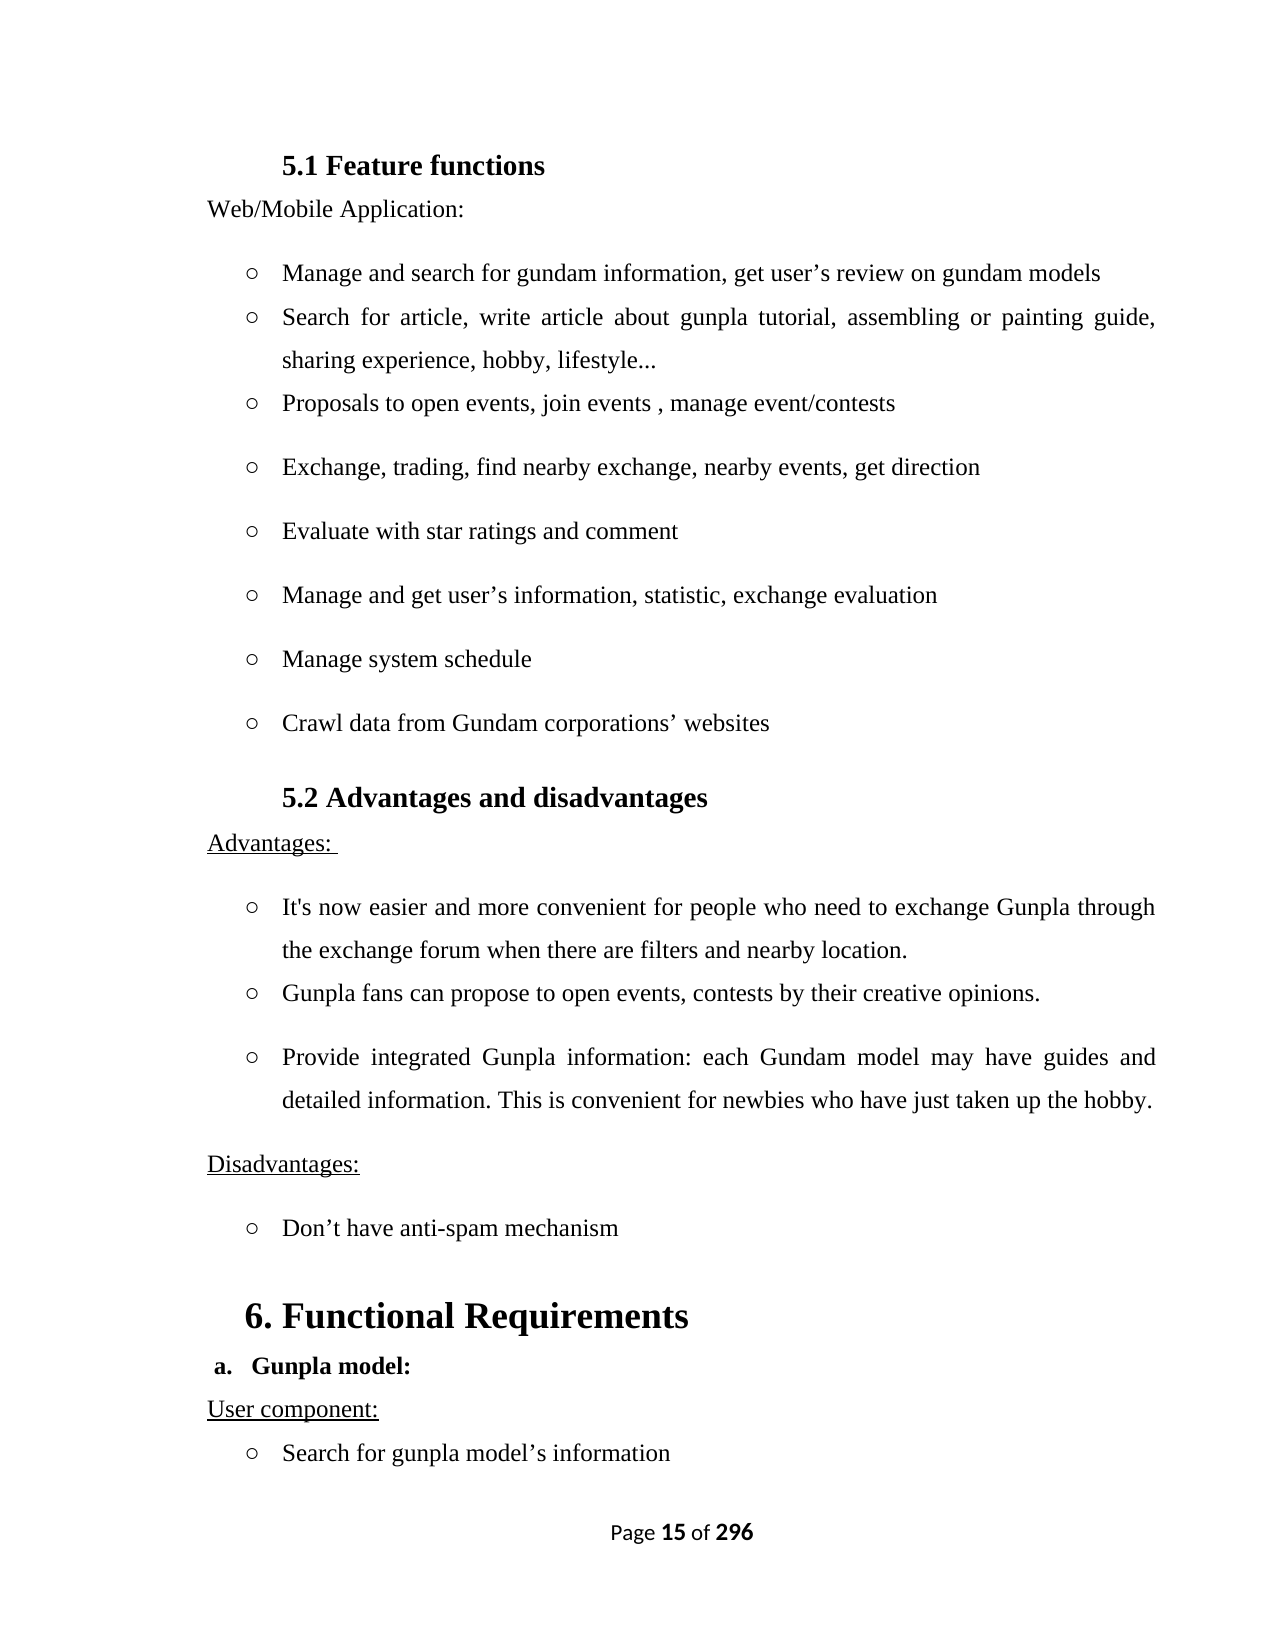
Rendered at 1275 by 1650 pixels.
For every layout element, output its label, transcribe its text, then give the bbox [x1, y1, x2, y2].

list Exchange, trading, find nearby exchange, nearby events, get direction [244, 452, 1157, 481]
subtitle 5.1 Feature functions [207, 148, 1157, 181]
subtitle Functional Requirements [244, 1293, 1157, 1337]
list Gunpla model: [213, 1351, 1157, 1380]
list Don’t have anti-spam mechanism [244, 1213, 1157, 1242]
list Provide integrated Gunpla information: each Gundam model may have guides and detailed information. This is convenient for newbies who have just taken up the hobby. [244, 1042, 1157, 1114]
text Disadvantages: [207, 1149, 1157, 1178]
subtitle 5.2 Advantages and disadvantages [207, 780, 1157, 813]
list Crawl data from Gundam corporations’ websites [244, 708, 1157, 736]
list Manage system schedule [244, 644, 1157, 672]
list Search for article, write article about gunpla tutorial, assembling or painting guide, sharing experience, hobby, lifestyle... [244, 302, 1157, 373]
list It's now easier and more convenient for people who need to exchange Gunpla through the exchange forum when there are filters and nearby location. [244, 892, 1157, 963]
text User component: [207, 1394, 1157, 1423]
list Evaluate with star ratings and comment [244, 516, 1157, 544]
list Proposals to open events, join events , manage event/contests [244, 388, 1157, 417]
list Gunpla fans can propose to open events, contests by their creative opinions. [244, 978, 1157, 1007]
list Search for gunpla model’s information [244, 1438, 1157, 1466]
text Web/Mobile Application: [207, 194, 1157, 223]
list Manage and get user’s information, statistic, exchange evaluation [244, 580, 1157, 608]
list Manage and search for gundam information, get user’s review on gundam models [244, 258, 1157, 287]
text Advantages: [207, 828, 1157, 856]
